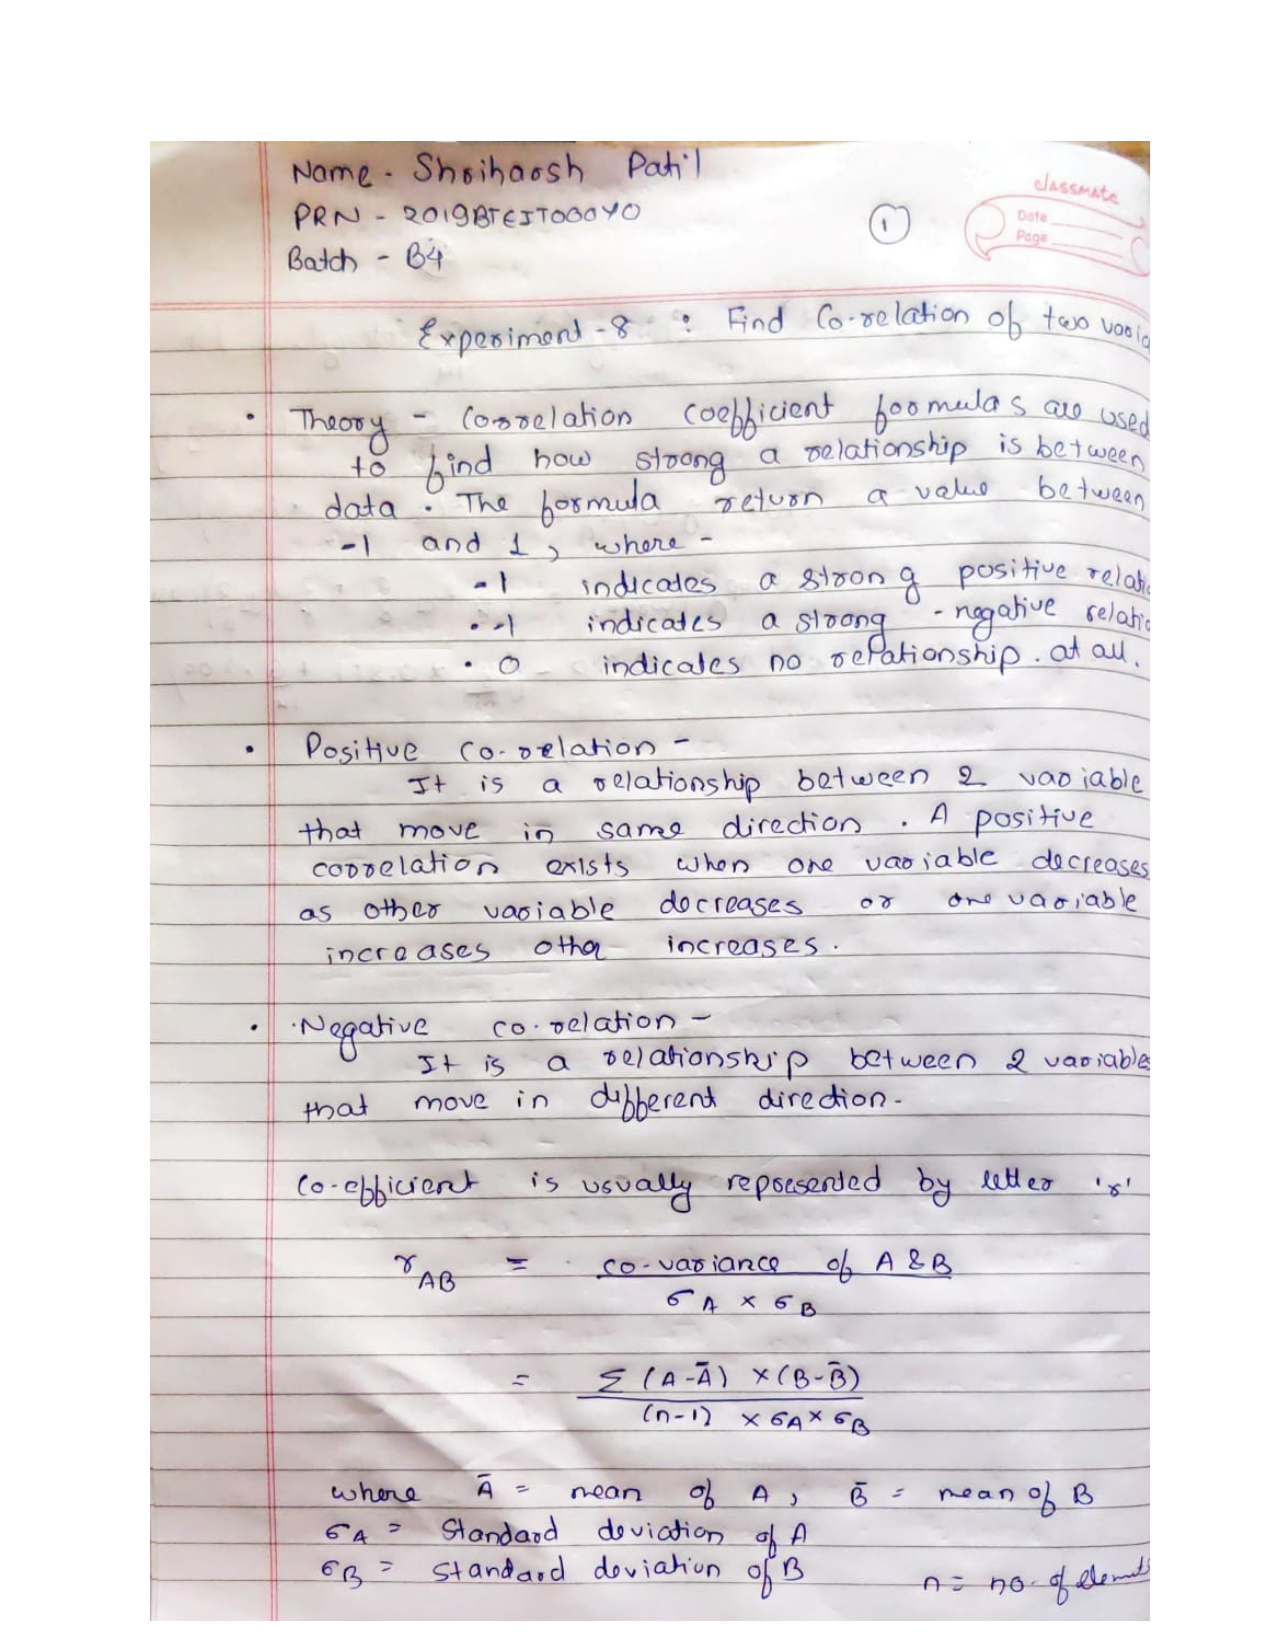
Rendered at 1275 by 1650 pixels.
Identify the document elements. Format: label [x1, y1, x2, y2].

picture [150, 141, 1150, 1621]
